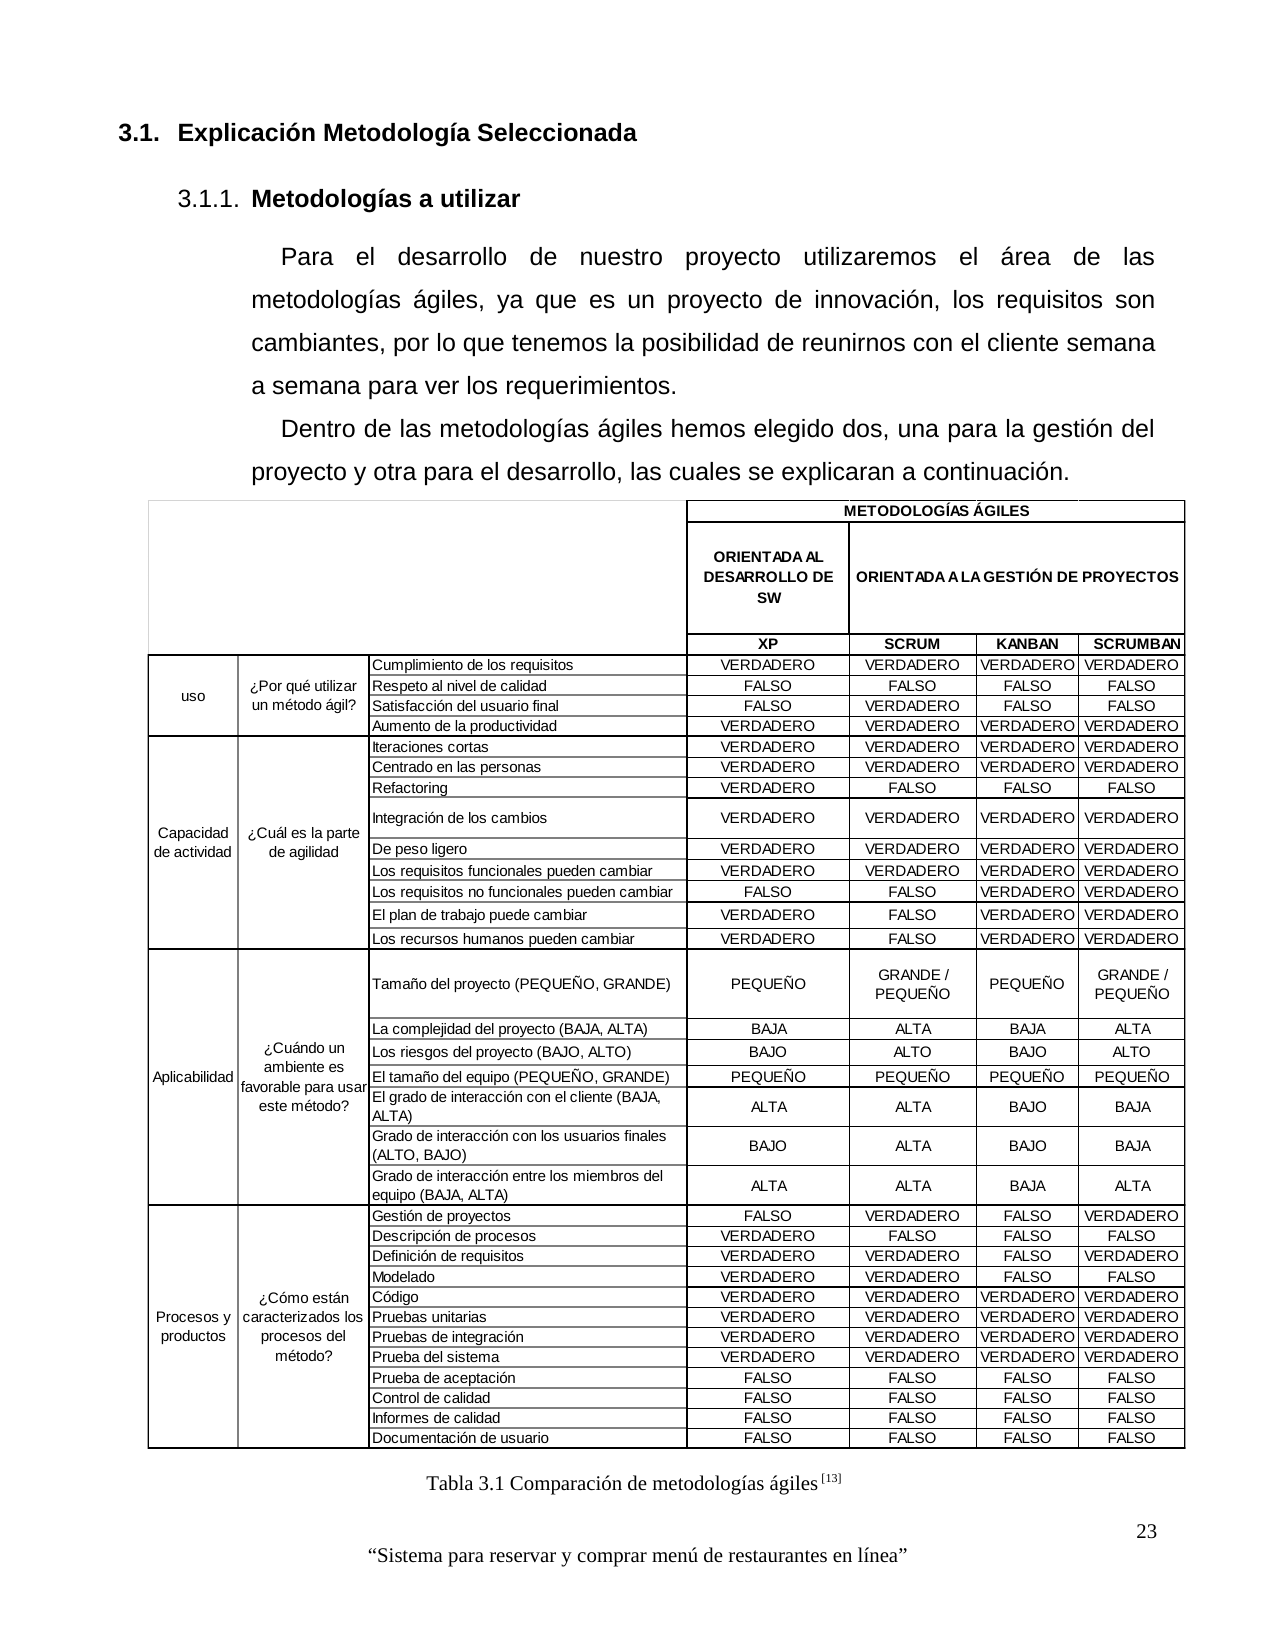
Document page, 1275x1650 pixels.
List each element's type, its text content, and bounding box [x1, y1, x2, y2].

list Dentro de las metodologías ágiles hemos elegido dos, una para la gestión del proyecto y otra para el desarrollo, las cuales se explicaran a continuación. [251, 414, 1157, 486]
list Metodologías a utilizar [177, 184, 1157, 213]
list Para el desarrollo de nuestro proyecto utilizaremos el área de las metodologías ágiles, ya que es un proyecto de innovación, los requisitos son cambiantes, por lo que tenemos la posibilidad de reunirnos con el cliente semana a semana para ver los requerimientos. [251, 242, 1157, 400]
list Explicación Metodología Seleccionada [118, 118, 1157, 147]
